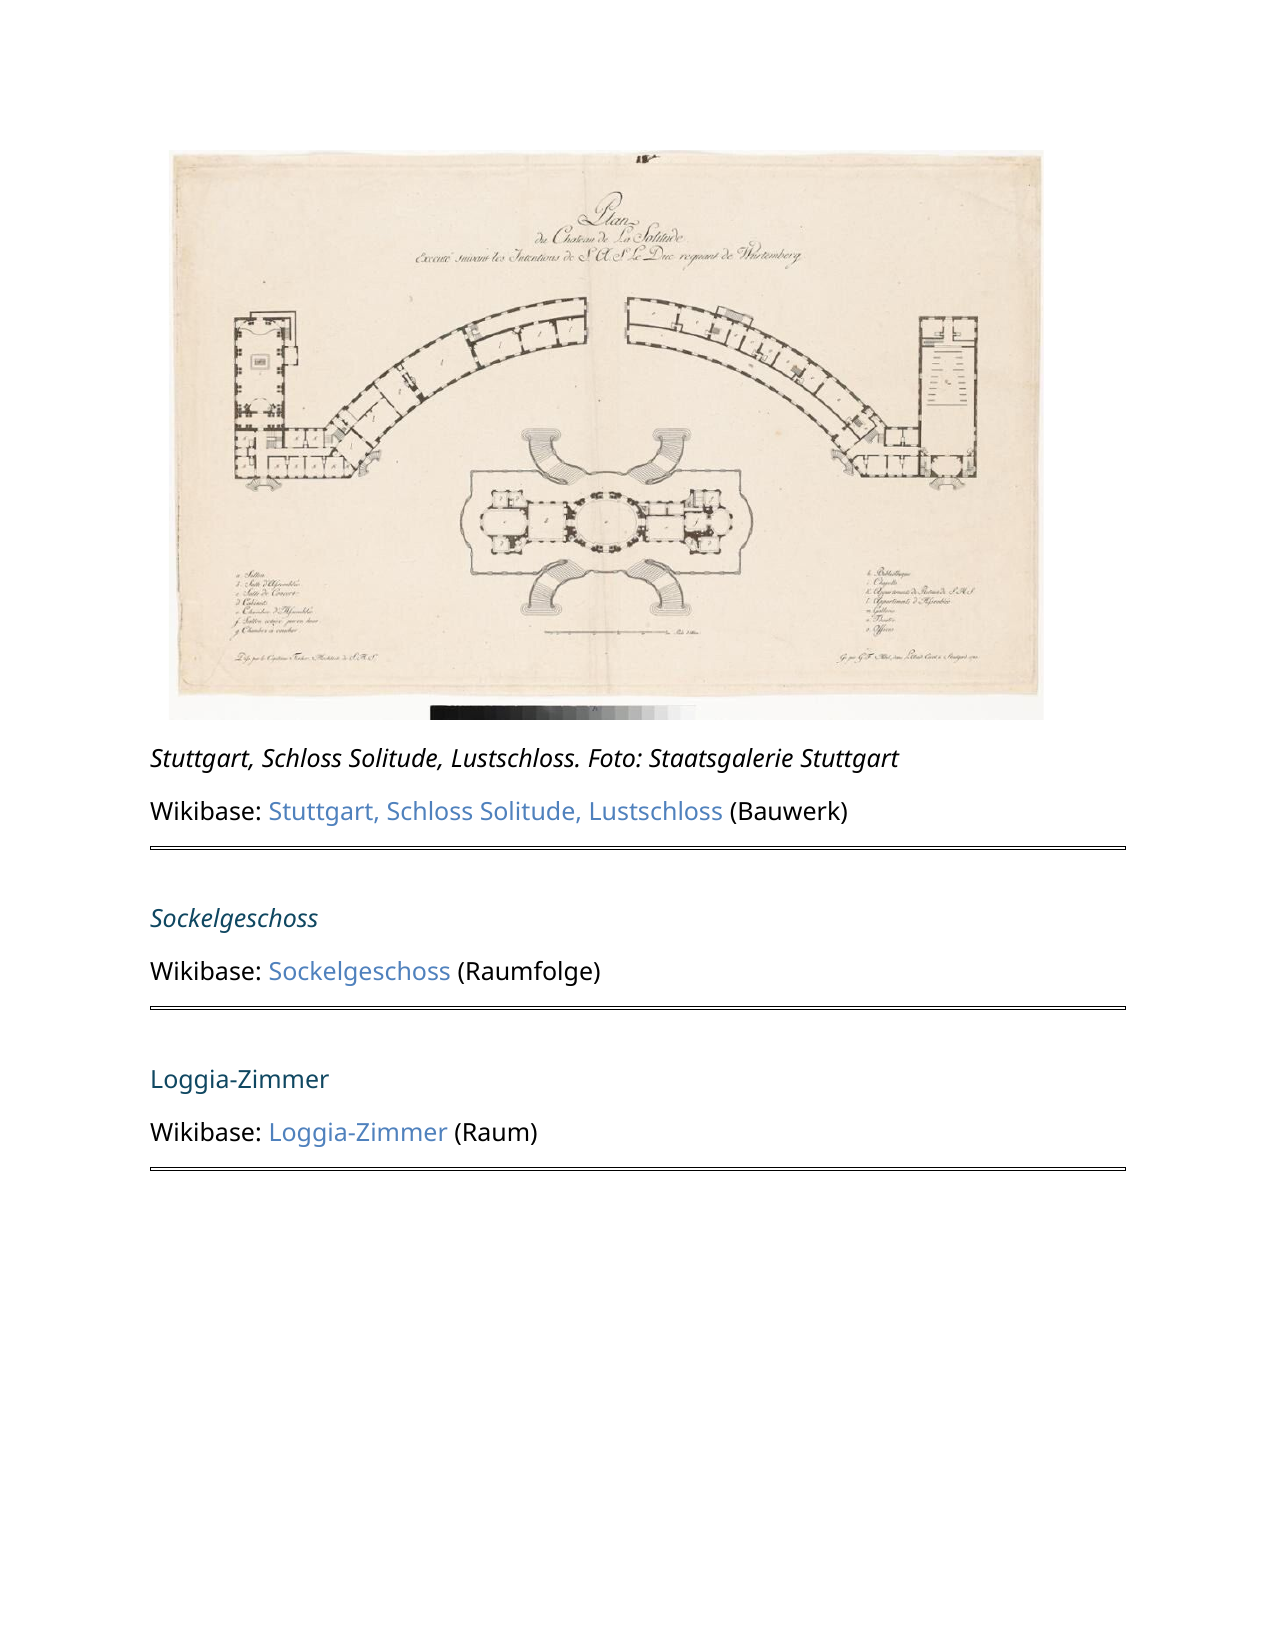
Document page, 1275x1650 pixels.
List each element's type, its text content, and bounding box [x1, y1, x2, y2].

text Stuttgart, Schloss Solitude, Lustschloss. Foto: Staatsgalerie Stuttgart [150, 741, 1125, 774]
subtitle Sockelgeschoss [150, 901, 1125, 935]
text Wikibase: Loggia-Zimmer (Raum) [150, 1114, 1125, 1148]
text Wikibase: Sockelgeschoss (Raumfolge) [150, 954, 1125, 988]
subtitle Loggia-Zimmer [150, 1062, 1125, 1096]
picture [168, 150, 1044, 720]
text Wikibase: Stuttgart, Schloss Solitude, Lustschloss (Bauwerk) [150, 793, 1125, 827]
